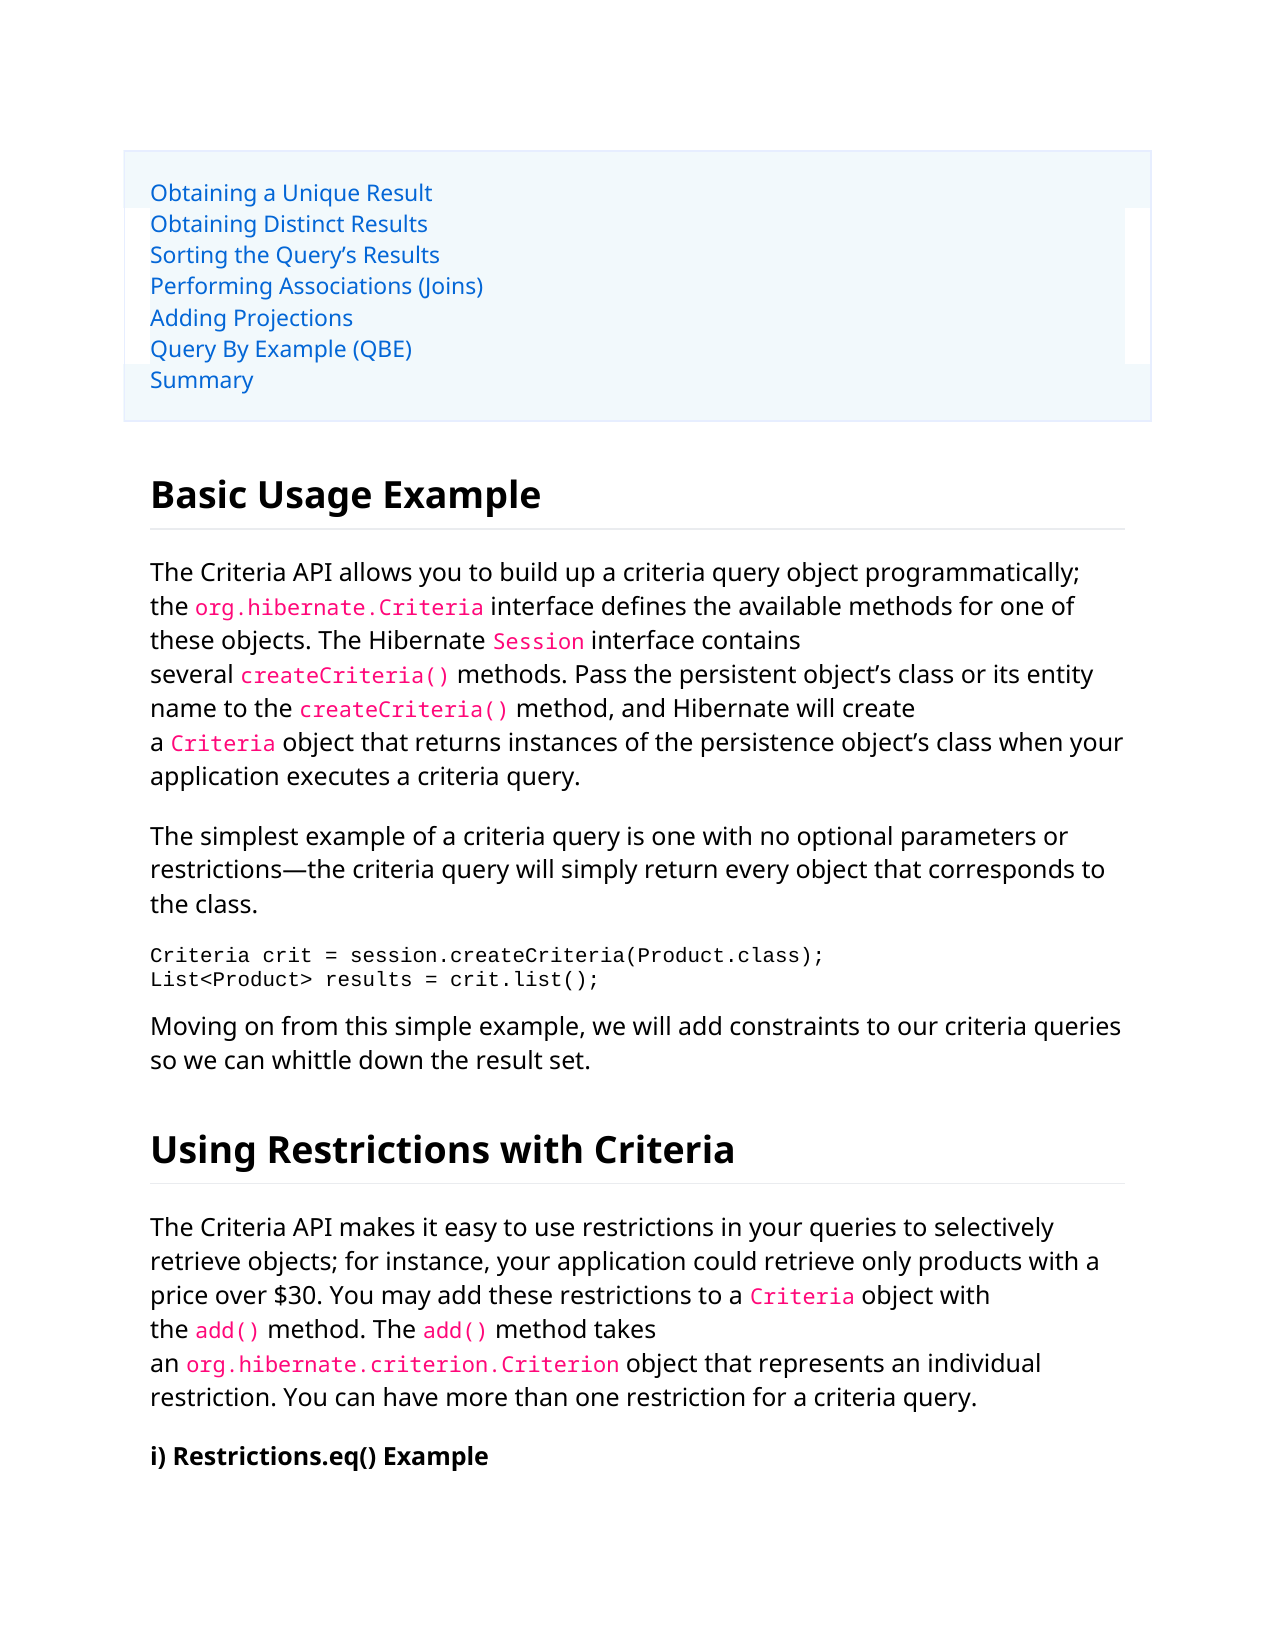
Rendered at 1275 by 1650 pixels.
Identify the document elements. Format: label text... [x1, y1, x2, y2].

text Using Restrictions with Criteria [150, 1123, 1125, 1183]
text Obtaining a Unique Result [125, 152, 1150, 208]
text i) Restrictions.eq() Example [150, 1438, 1125, 1473]
text The Criteria API makes it easy to use restrictions in your queries to selectively retrieve objects; for instance, your application could retrieve only products with a price over $30. You may add these restrictions to a Criteria object with the add() method. The add() method takes an org.hibernate.criterion.Criterion object that represents an individual restriction. You can have more than one restriction for a criteria query. [150, 1209, 1125, 1413]
text The Criteria API allows you to build up a criteria query object programmatically; the org.hibernate.Criteria interface defines the available methods for one of these objects. The Hibernate Session interface contains several createCriteria() methods. Pass the persistent object’s class or its entity name to the createCriteria() method, and Hibernate will create a Criteria object that returns instances of the persistence object’s class when your application executes a criteria query. [150, 555, 1125, 793]
text Sorting the Query’s Results [150, 239, 1125, 270]
text Performing Associations (Joins) [150, 270, 1125, 302]
text Obtaining Distinct Results [150, 208, 1125, 239]
text Moving on from this simple example, we will add constraints to our criteria queries so we can whittle down the result set. [150, 1008, 1125, 1076]
text Adding Projections [150, 302, 1125, 333]
text Summary [125, 337, 1150, 420]
text The simplest example of a criteria query is one with no optional parameters or restrictions—the criteria query will simply return every object that corresponds to the class. [150, 818, 1125, 920]
text Basic Usage Example [150, 469, 1125, 528]
table_header Criteria crit = session.createCriteria(Product.class); List<Product> results = crit.list(); [150, 945, 1275, 993]
